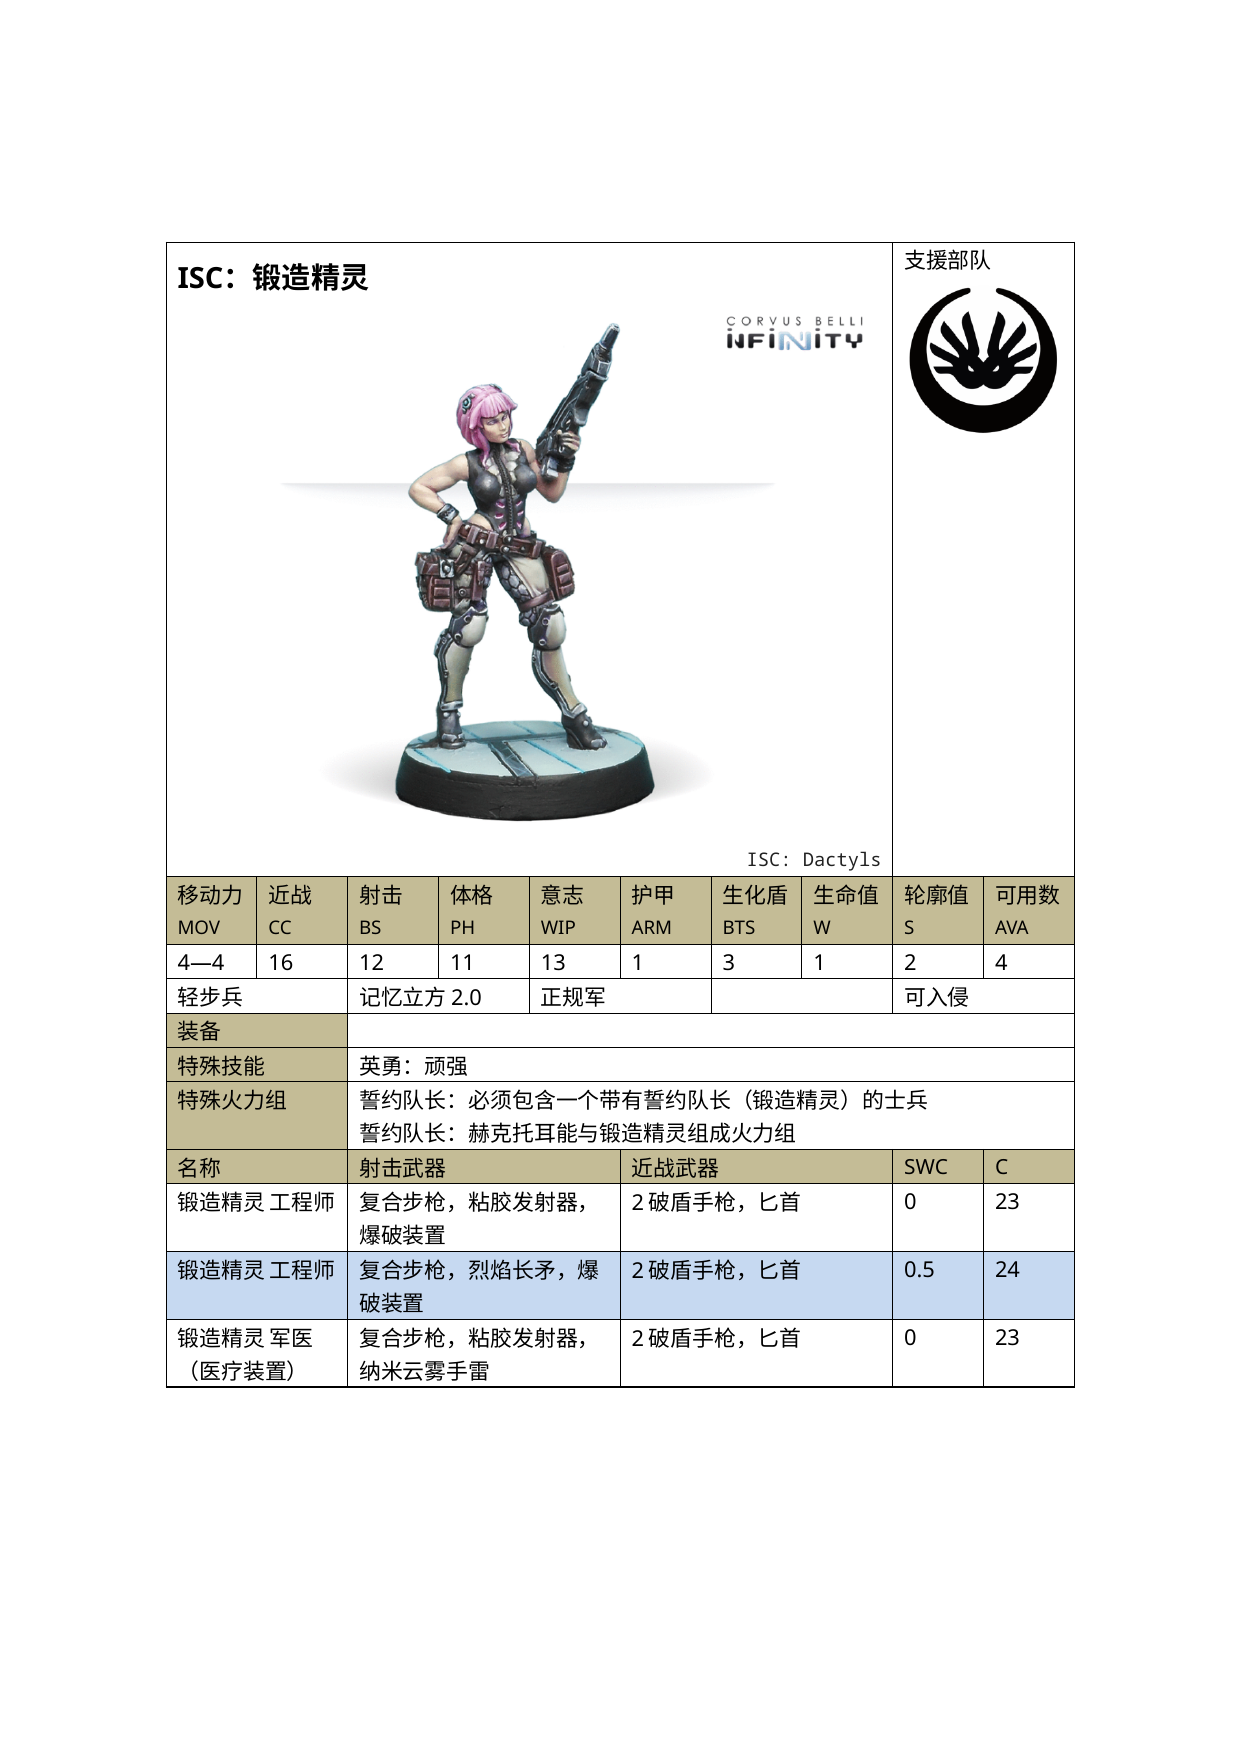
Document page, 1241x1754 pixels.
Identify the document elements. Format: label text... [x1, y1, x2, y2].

table_cell 轻步兵 [167, 979, 347, 1012]
table_cell 4 [984, 945, 1074, 978]
table_cell 移动力 MOV [167, 877, 256, 944]
table_cell 近战武器 [621, 1150, 892, 1183]
table_cell 正规军 [530, 979, 711, 1012]
table_cell 装备 [167, 1014, 347, 1047]
table_cell 16 [257, 945, 347, 978]
table_cell 生化盾 BTS [712, 877, 801, 944]
table_cell 锻造精灵 军医（医疗装置） [167, 1320, 347, 1386]
table_cell 13 [530, 945, 620, 978]
table_cell 可用数 AVA [984, 877, 1074, 944]
table_cell 英勇：顽强 [348, 1048, 1074, 1081]
table_cell 2破盾手枪，匕首 [621, 1320, 892, 1386]
table_cell 轮廓值 S [893, 877, 983, 944]
table_cell 0 [893, 1184, 983, 1251]
table_cell 2破盾手枪，匕首 [621, 1184, 892, 1251]
table_cell 可入侵 [893, 979, 1074, 1012]
table_cell C [984, 1150, 1074, 1183]
table_cell 意志 WIP [530, 877, 620, 944]
table_cell 0 [893, 1320, 983, 1386]
table_cell 特殊火力组 [167, 1082, 347, 1149]
table_cell 1 [802, 945, 892, 978]
table_cell 11 [439, 945, 529, 978]
table_cell 体格 PH [439, 877, 529, 944]
table_cell 名称 [167, 1150, 347, 1183]
table_cell 23 [984, 1184, 1074, 1251]
table_cell 24 [984, 1252, 1074, 1319]
table_cell 锻造精灵 工程师 [167, 1184, 347, 1251]
table_cell 4—4 [167, 945, 256, 978]
table_cell 射击武器 [348, 1150, 620, 1183]
table_cell 近战 CC [257, 877, 347, 944]
table_cell 2破盾手枪，匕首 [621, 1252, 892, 1319]
table_cell 3 [712, 945, 801, 978]
table_cell 0.5 [893, 1252, 983, 1319]
table_cell [712, 979, 892, 1012]
table_cell 复合步枪，粘胶发射器，纳米云雾手雷 [348, 1320, 620, 1386]
table_cell 1 [621, 945, 711, 978]
table_header ISC：锻造精灵 ISC: Dactyls [167, 243, 892, 876]
table_cell 生命值 W [802, 877, 892, 944]
table_cell 射击 BS [348, 877, 438, 944]
table_cell 12 [348, 945, 438, 978]
table_header 支援部队 [893, 243, 1074, 876]
table_cell 锻造精灵 工程师 [167, 1252, 347, 1319]
table_cell 誓约队长：必须包含一个带有誓约队长（锻造精灵）的士兵 誓约队长：赫克托耳能与锻造精灵组成火力组 [348, 1082, 1074, 1149]
table_cell 记忆立方2.0 [348, 979, 529, 1012]
picture [177, 312, 880, 840]
table_cell 特殊技能 [167, 1048, 347, 1081]
table_cell 复合步枪，烈焰长矛，爆破装置 [348, 1252, 620, 1319]
table_cell SWC [893, 1150, 983, 1183]
table_cell [348, 1014, 1074, 1047]
table_cell 复合步枪，粘胶发射器，爆破装置 [348, 1184, 620, 1251]
picture [903, 284, 1063, 434]
table_cell 23 [984, 1320, 1074, 1386]
table_cell 2 [893, 945, 983, 978]
table_cell 护甲 ARM [621, 877, 711, 944]
